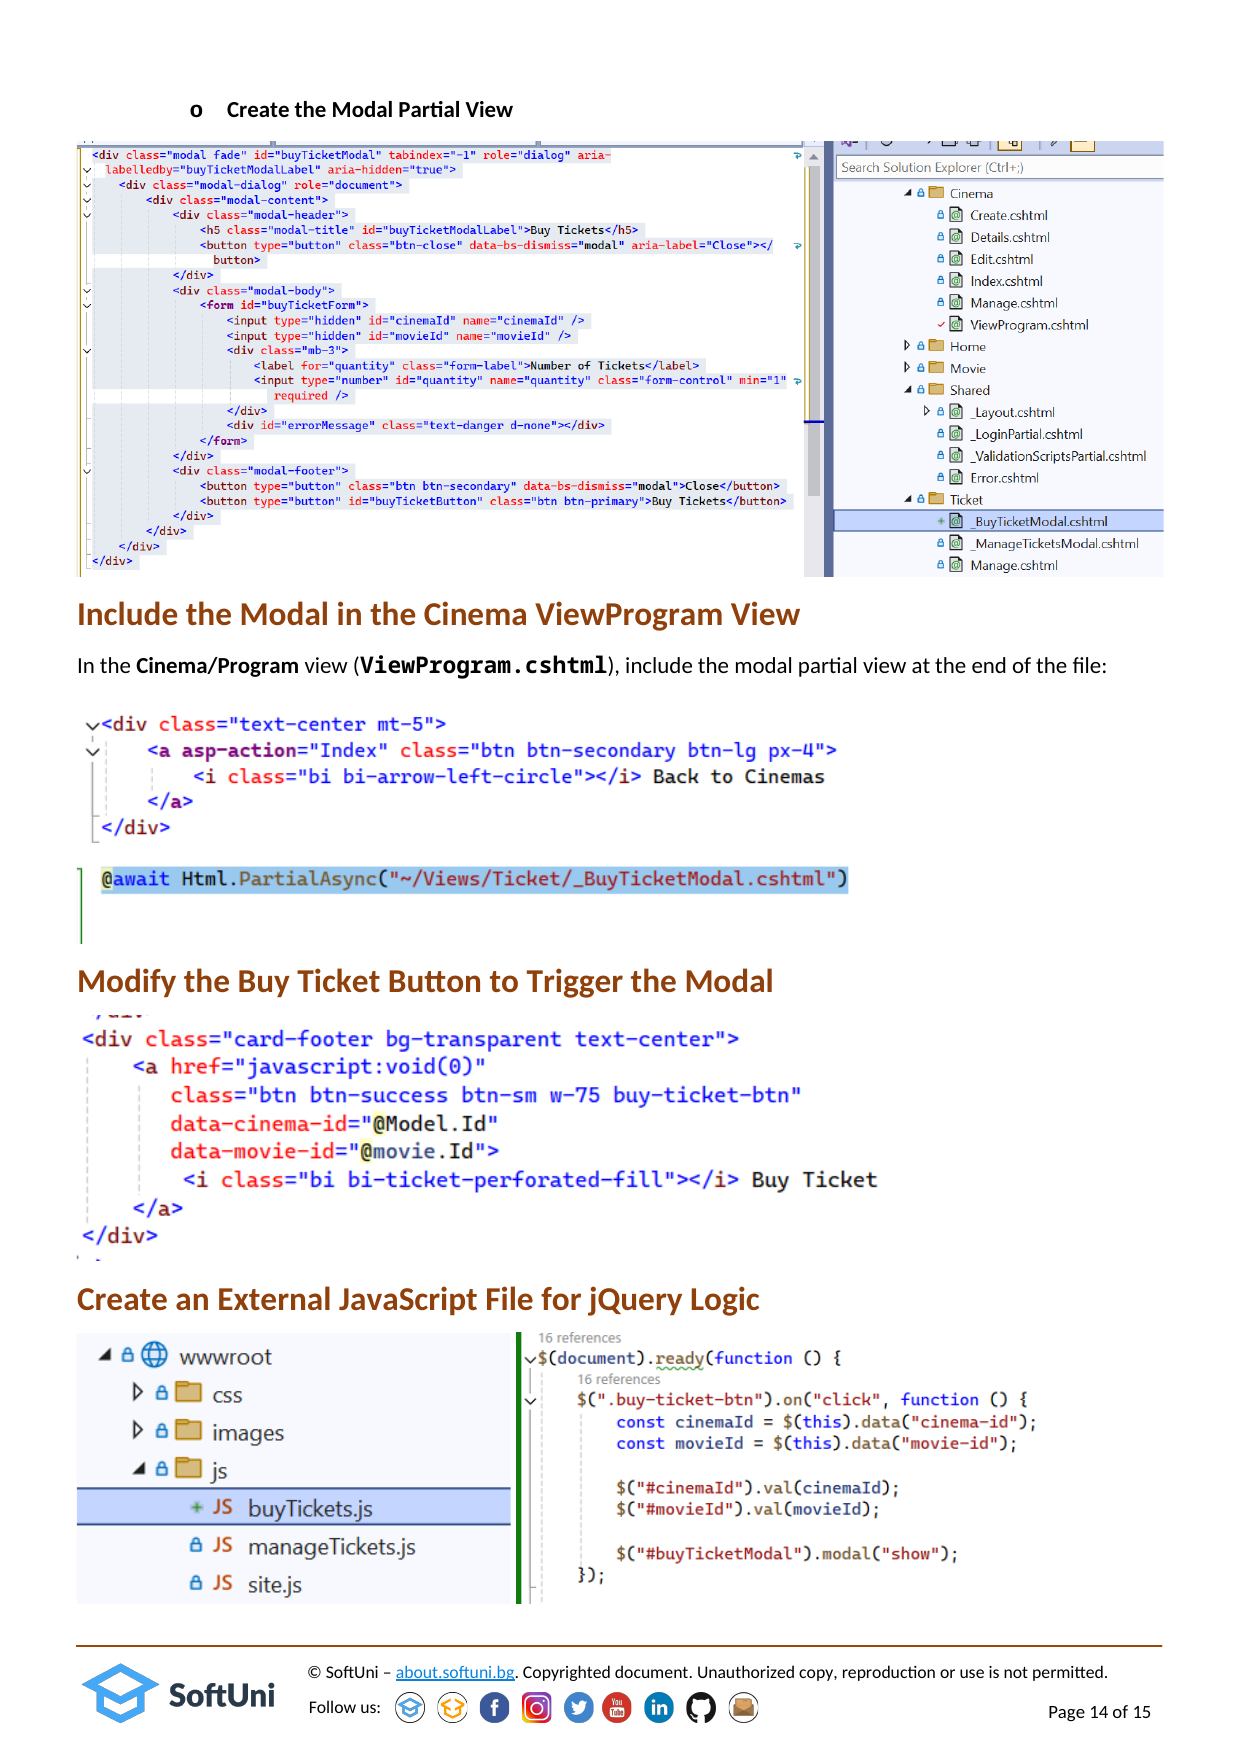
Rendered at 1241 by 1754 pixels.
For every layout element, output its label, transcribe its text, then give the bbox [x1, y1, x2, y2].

picture [76, 141, 1164, 577]
list Create the Modal Partial View [189, 95, 1163, 124]
picture [395, 1692, 425, 1723]
picture [479, 1692, 510, 1723]
picture [564, 1692, 594, 1723]
picture [437, 1692, 468, 1723]
picture [522, 1692, 552, 1723]
picture [75, 1658, 281, 1729]
text In the Cinema/Program view (ViewProgram.cshtml), include the modal partial view at the end of the file: [77, 648, 1163, 680]
picture [728, 1692, 759, 1723]
picture [644, 1692, 653, 1701]
picture [76, 1015, 932, 1261]
picture [644, 1714, 653, 1723]
picture [665, 1714, 674, 1723]
picture [658, 1705, 667, 1714]
picture [602, 1692, 632, 1723]
subtitle Create an External JavaScript File for jQuery Logic [77, 1278, 1163, 1318]
picture [76, 697, 918, 944]
picture [76, 1333, 511, 1604]
subtitle Modify the Buy Ticket Button to Trigger the Modal [77, 960, 1163, 1001]
subtitle Include the Modal in the Cinema ViewProgram View [77, 593, 1163, 634]
picture [665, 1692, 674, 1701]
picture [686, 1692, 716, 1723]
picture [516, 1332, 1135, 1604]
